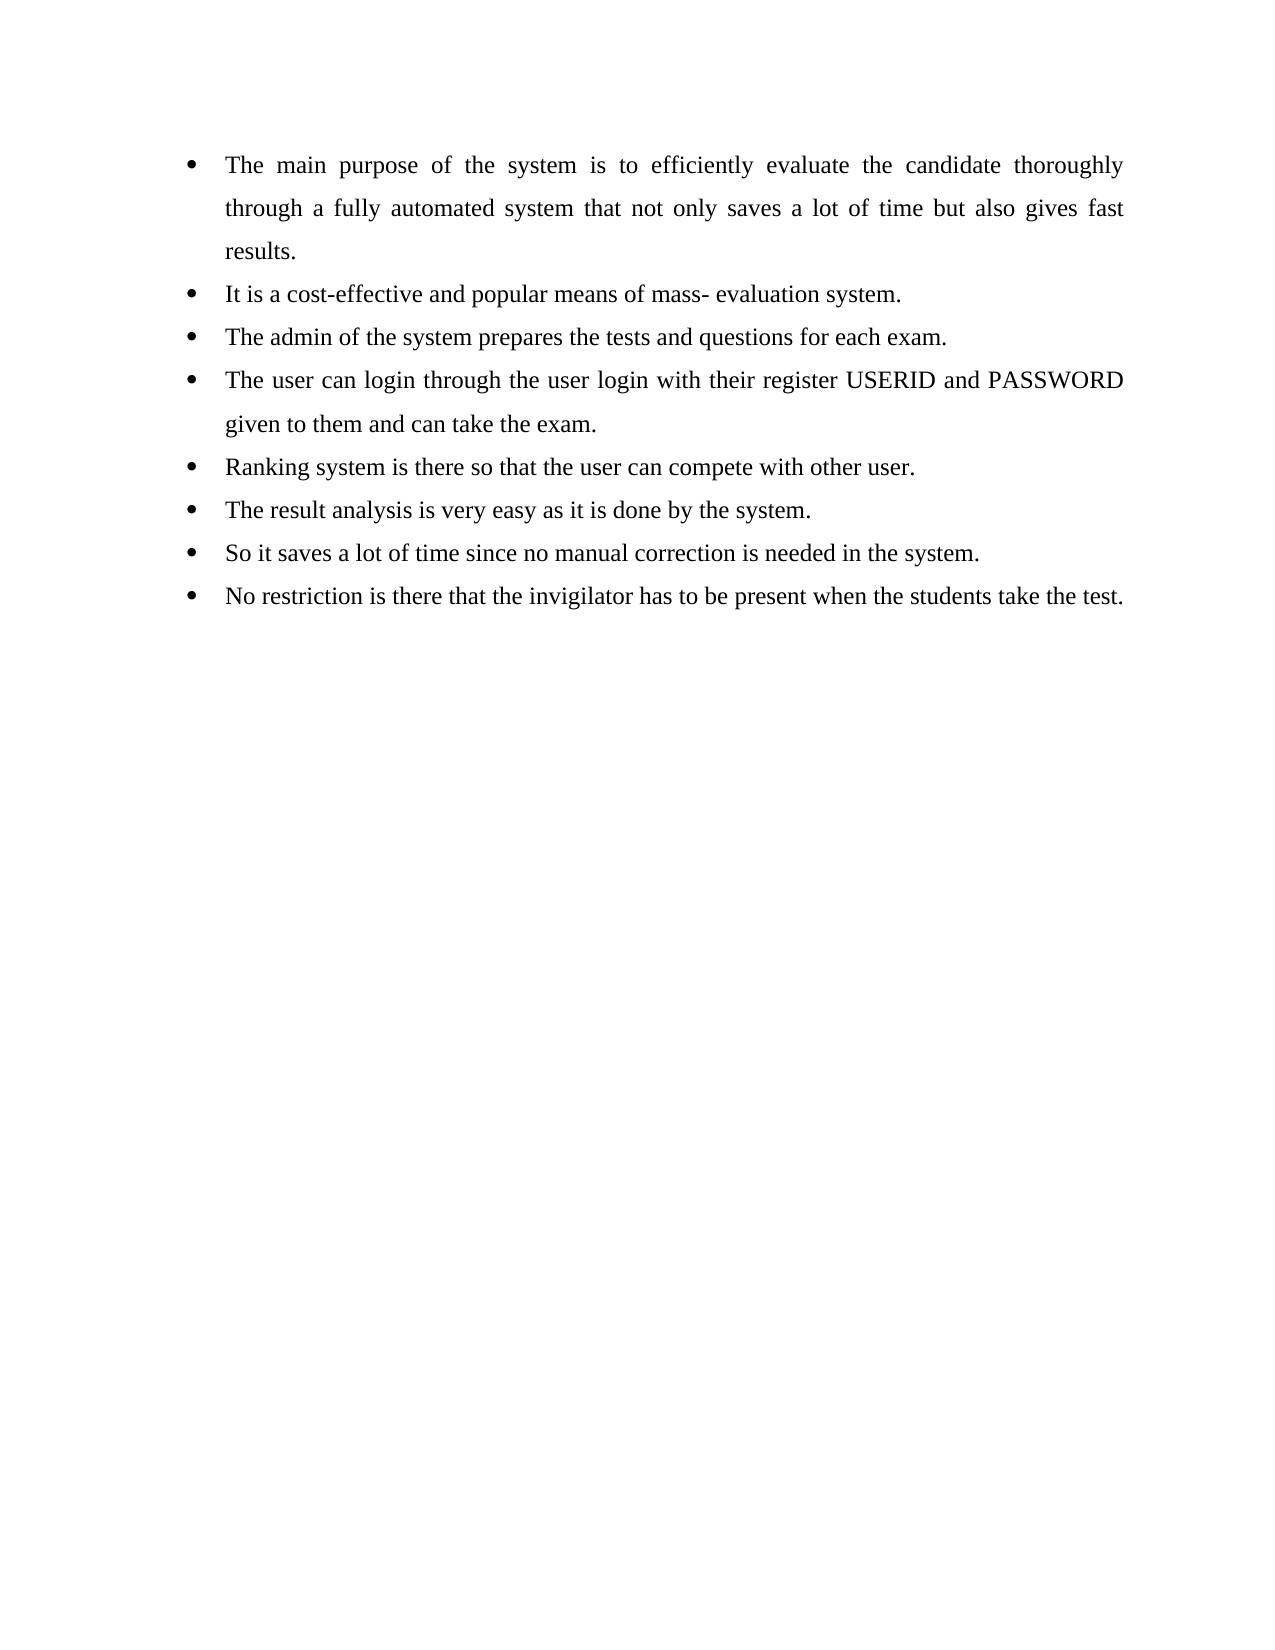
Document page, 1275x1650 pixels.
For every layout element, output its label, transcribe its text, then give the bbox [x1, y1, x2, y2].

list The admin of the system prepares the tests and questions for each exam. [187, 322, 1125, 351]
list The main purpose of the system is to efficiently evaluate the candidate thoroughly through a fully automated system that not only saves a lot of time but also gives fast results. [187, 150, 1125, 265]
list The user can login through the user login with their register USERID and PASSWORD given to them and can take the exam. [187, 366, 1125, 437]
list The result analysis is very easy as it is done by the system. [187, 495, 1125, 524]
list It is a cost-effective and popular means of mass- evaluation system. [187, 279, 1125, 308]
list Ranking system is there so that the user can compete with other user. [187, 452, 1125, 481]
list So it saves a lot of time since no manual correction is needed in the system. [187, 538, 1125, 567]
list No restriction is there that the invigilator has to be present when the students take the test. [187, 581, 1125, 610]
